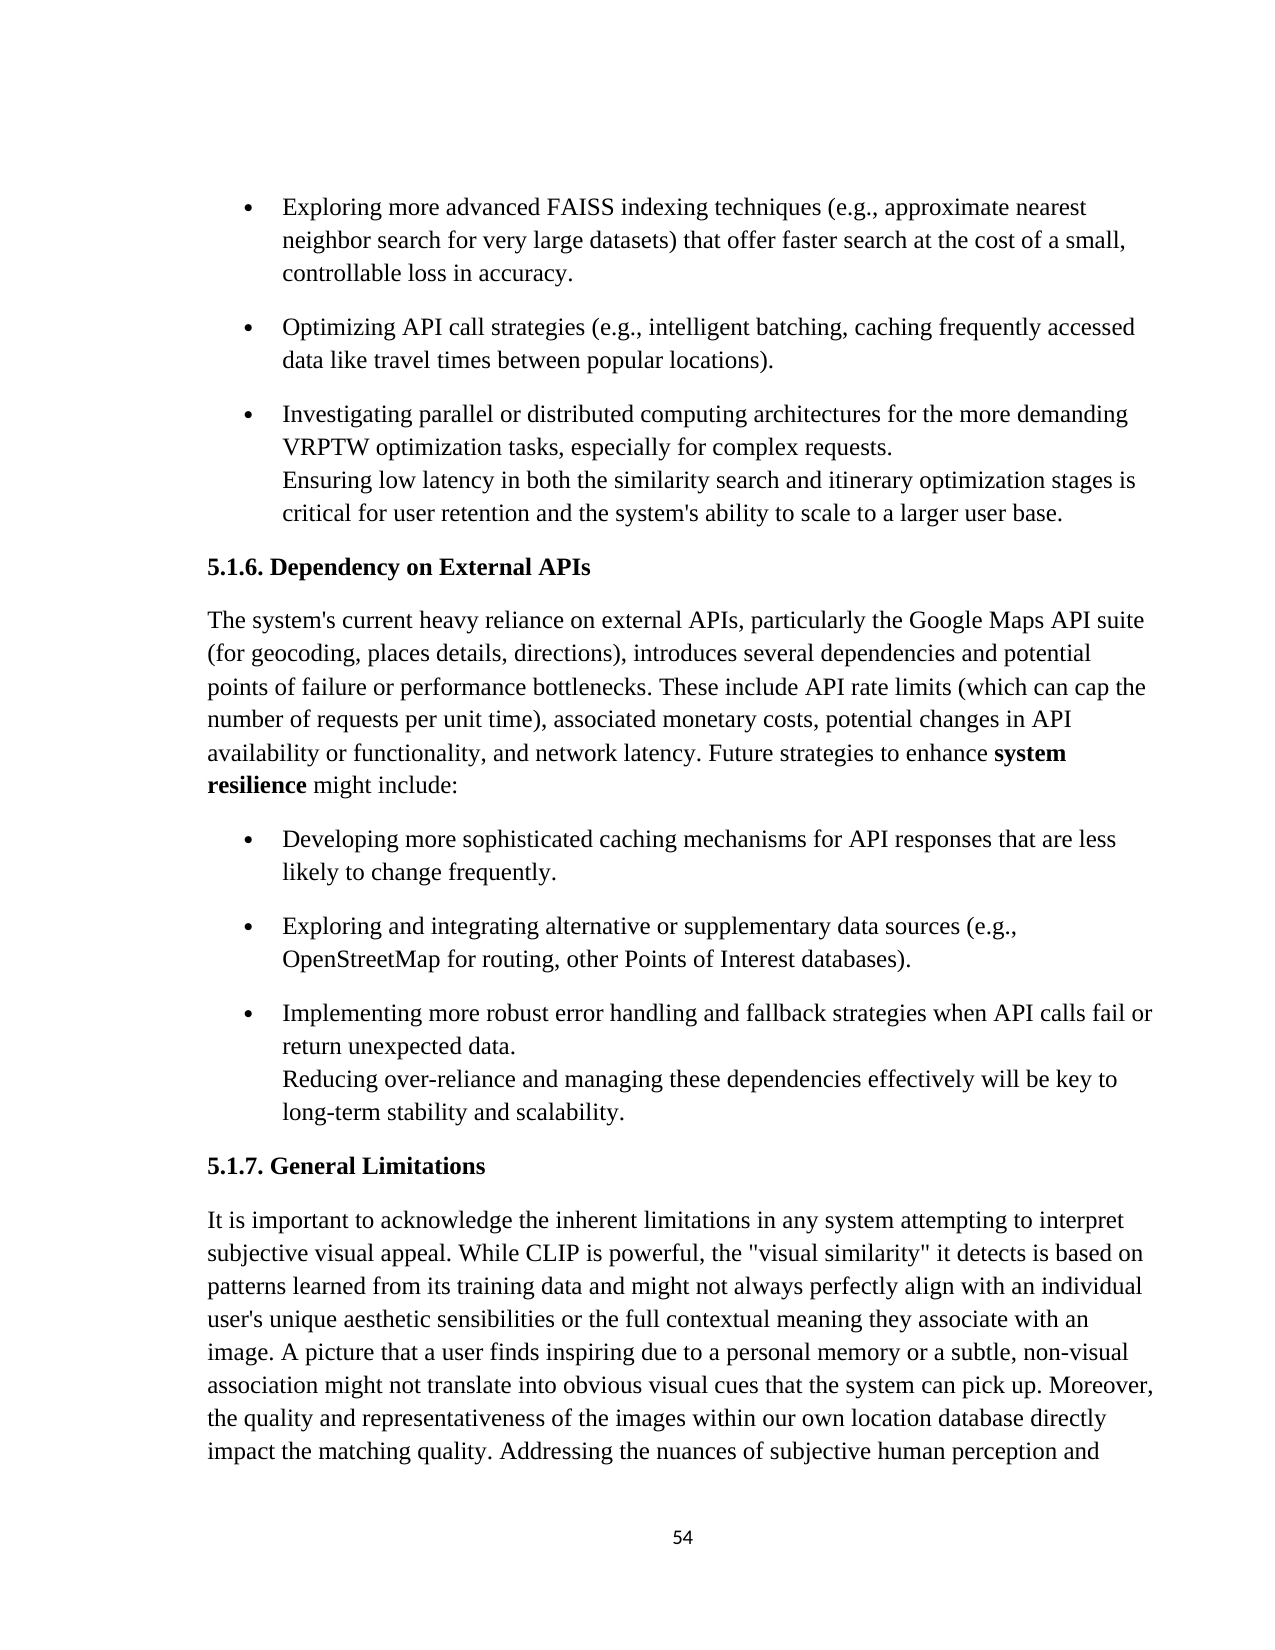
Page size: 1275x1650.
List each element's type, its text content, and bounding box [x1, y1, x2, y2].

list Exploring more advanced FAISS indexing techniques (e.g., approximate nearest neighbor search for very large datasets) that offer faster search at the cost of a small, controllable loss in accuracy. [244, 192, 1158, 287]
list Developing more sophisticated caching mechanisms for API responses that are less likely to change frequently. [244, 824, 1158, 886]
list Optimizing API call strategies (e.g., intelligent batching, caching frequently accessed data like travel times between popular locations). [244, 312, 1158, 374]
list Implementing more robust error handling and fallback strategies when API calls fail or return unexpected data. Reducing over-reliance and managing these dependencies effectively will be key to long-term stability and scalability. [244, 998, 1158, 1126]
text The system's current heavy reliance on external APIs, particularly the Google Maps API suite (for geocoding, places details, directions), introduces several dependencies and potential points of failure or performance bottlenecks. These include API rate limits (which can cap the number of requests per unit time), associated monetary costs, potential changes in API availability or functionality, and network latency. Future strategies to enhance system resilience might include: [207, 606, 1158, 799]
text 5.1.6. Dependency on External APIs [207, 552, 1158, 580]
text 5.1.7. General Limitations [207, 1151, 1158, 1180]
list Investigating parallel or distributed computing architectures for the more demanding VRPTW optimization tasks, especially for complex requests. Ensuring low latency in both the similarity search and itinerary optimization stages is critical for user retention and the system's ability to scale to a larger user base. [244, 399, 1158, 527]
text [207, 1205, 1158, 1465]
list Exploring and integrating alternative or supplementary data sources (e.g., OpenStreetMap for routing, other Points of Interest databases). [244, 911, 1158, 973]
